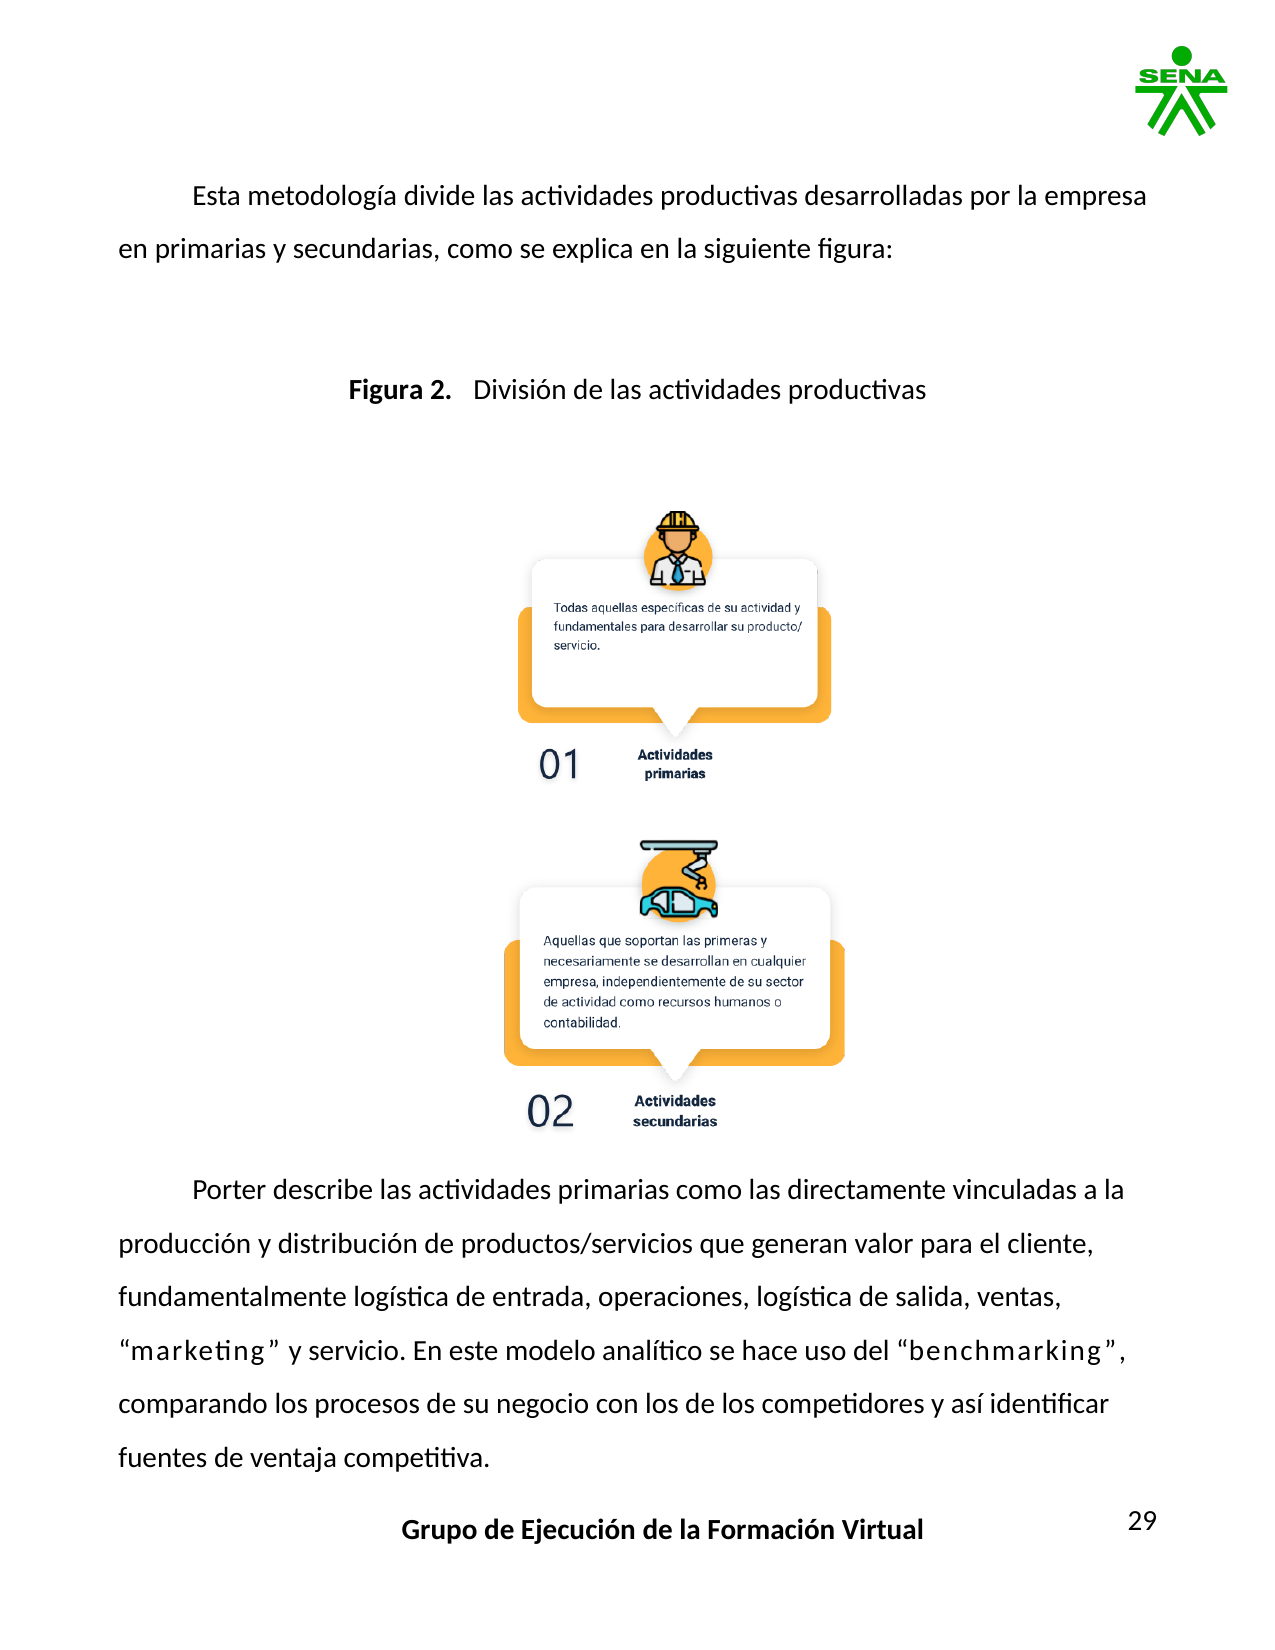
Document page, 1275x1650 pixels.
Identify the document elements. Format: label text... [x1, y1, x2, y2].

picture [513, 511, 835, 788]
text Esta metodología divide las actividades productivas desarrolladas por la empresa en primarias y secundarias, como se explica en la siguiente figura: [118, 177, 1157, 266]
picture [499, 822, 850, 1137]
picture [1135, 46, 1228, 136]
text División de las actividades productivas [118, 371, 1157, 406]
text Porter describe las actividades primarias como las directamente vinculadas a la producción y distribución de productos/servicios que generan valor para el cliente, fundamentalmente logística de entrada, operaciones, logística de salida, ventas, “marketing” y servicio. En este modelo analítico se hace uso del “benchmarking”, comparando los procesos de su negocio con los de los competidores y así identificar fuentes de ventaja competitiva. [118, 1171, 1157, 1474]
